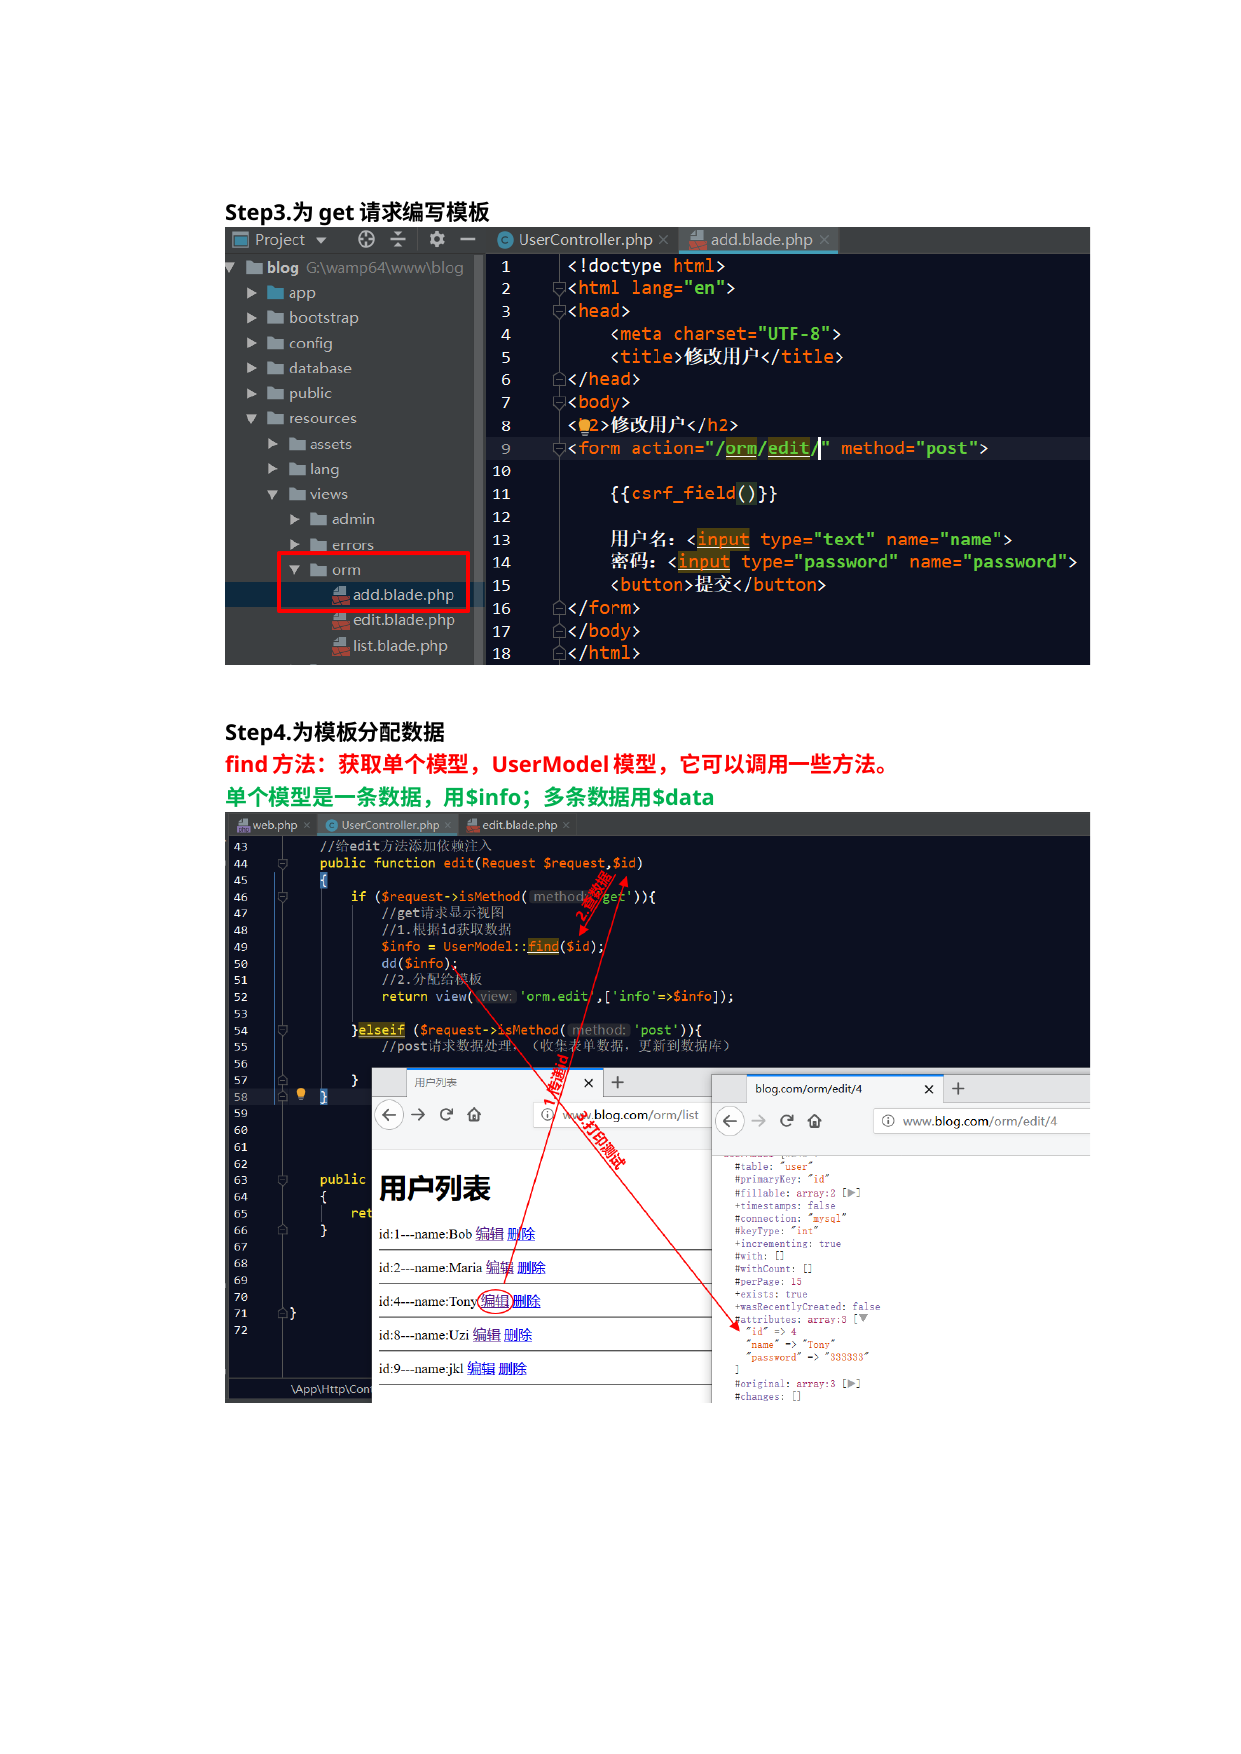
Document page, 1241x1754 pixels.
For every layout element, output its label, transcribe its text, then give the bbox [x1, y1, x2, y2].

list 单个模型是一条数据，用$info；多条数据用$data [225, 779, 1053, 812]
picture [225, 812, 1091, 1403]
picture [225, 227, 1091, 665]
list find方法：获取单个模型，UserModel模型，它可以调用一些方法。 [225, 747, 1053, 779]
list Step4.为模板分配数据 [225, 714, 1053, 747]
list Step3.为get请求编写模板 [225, 194, 1053, 227]
